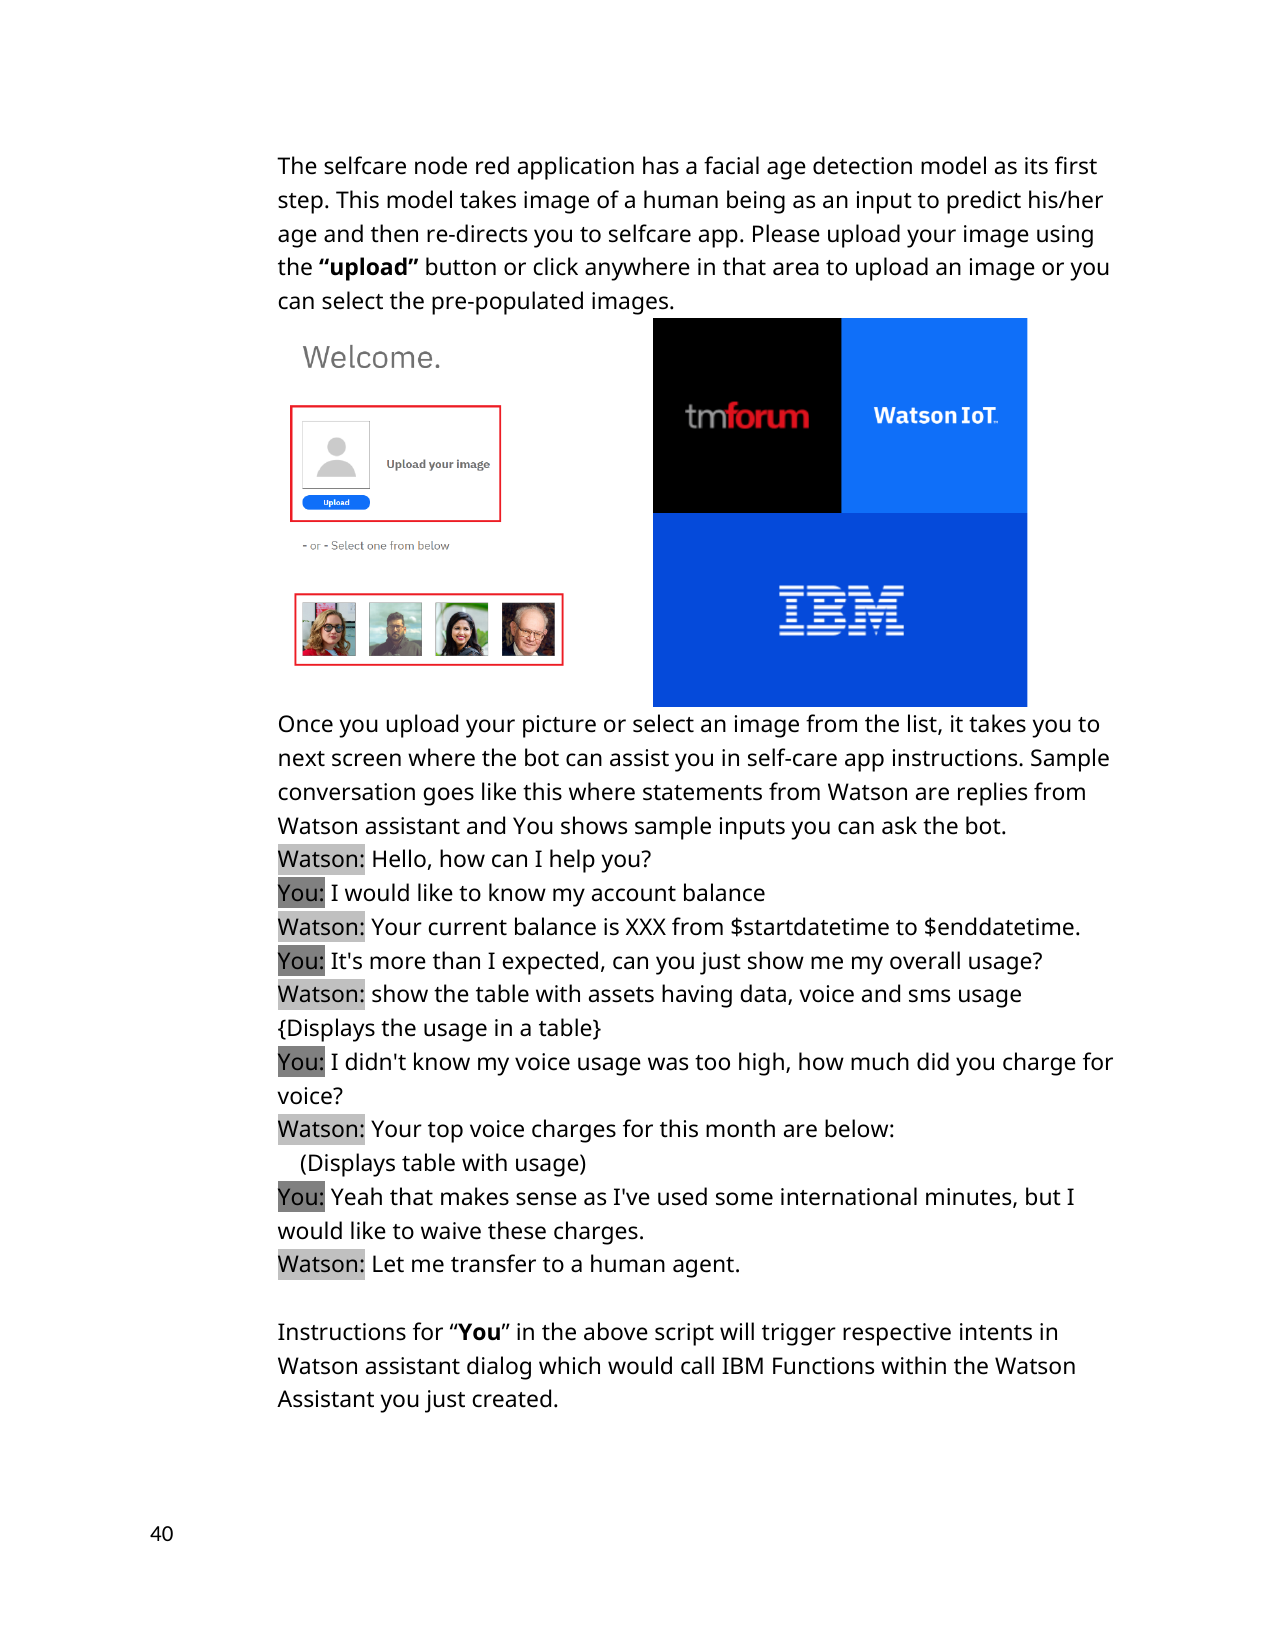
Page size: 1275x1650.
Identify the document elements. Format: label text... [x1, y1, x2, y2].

list Watson: show the table with assets having data, voice and sms usage {Displays the usage in a table} [277, 978, 1125, 1043]
list You: Yeah that makes sense as I've used some international minutes, but I would like to waive these charges. [277, 1181, 1125, 1246]
list Instructions for “You” in the above script will trigger respective intents in Watson assistant dialog which would call IBM Functions within the Watson Assistant you just created. [277, 1316, 1125, 1445]
list You: I would like to know my account balance [325, 877, 1125, 908]
list (Displays table with usage) [277, 1147, 1125, 1178]
list Watson: Your top voice charges for this month are below: [277, 1113, 1125, 1145]
list Watson: Hello, how can I help you? [277, 843, 1125, 875]
list Once you upload your picture or select an image from the list, it takes you to next screen where the bot can assist you in self-care app instructions. Sample conversation goes like this where statements from Watson are replies from Watson assistant and You shows sample inputs you can ask the bot. [277, 708, 1125, 841]
list You: It's more than I expected, can you just show me my overall usage? [325, 945, 1125, 976]
list You: I didn't know my voice usage was too high, how much did you charge for voice? [277, 1046, 1125, 1111]
picture [277, 318, 1028, 707]
list Watson: Let me transfer to a human agent. [277, 1248, 1125, 1280]
list Watson: Your current balance is XXX from $startdatetime to $enddatetime. [365, 911, 1125, 942]
list The selfcare node red application has a facial age detection model as its first step. This model takes image of a human being as an input to predict his/her age and then re-directs you to selfcare app. Please upload your image using the “upload” button or click anywhere in that area to upload an image or you can select the pre-populated images. [277, 150, 1125, 316]
